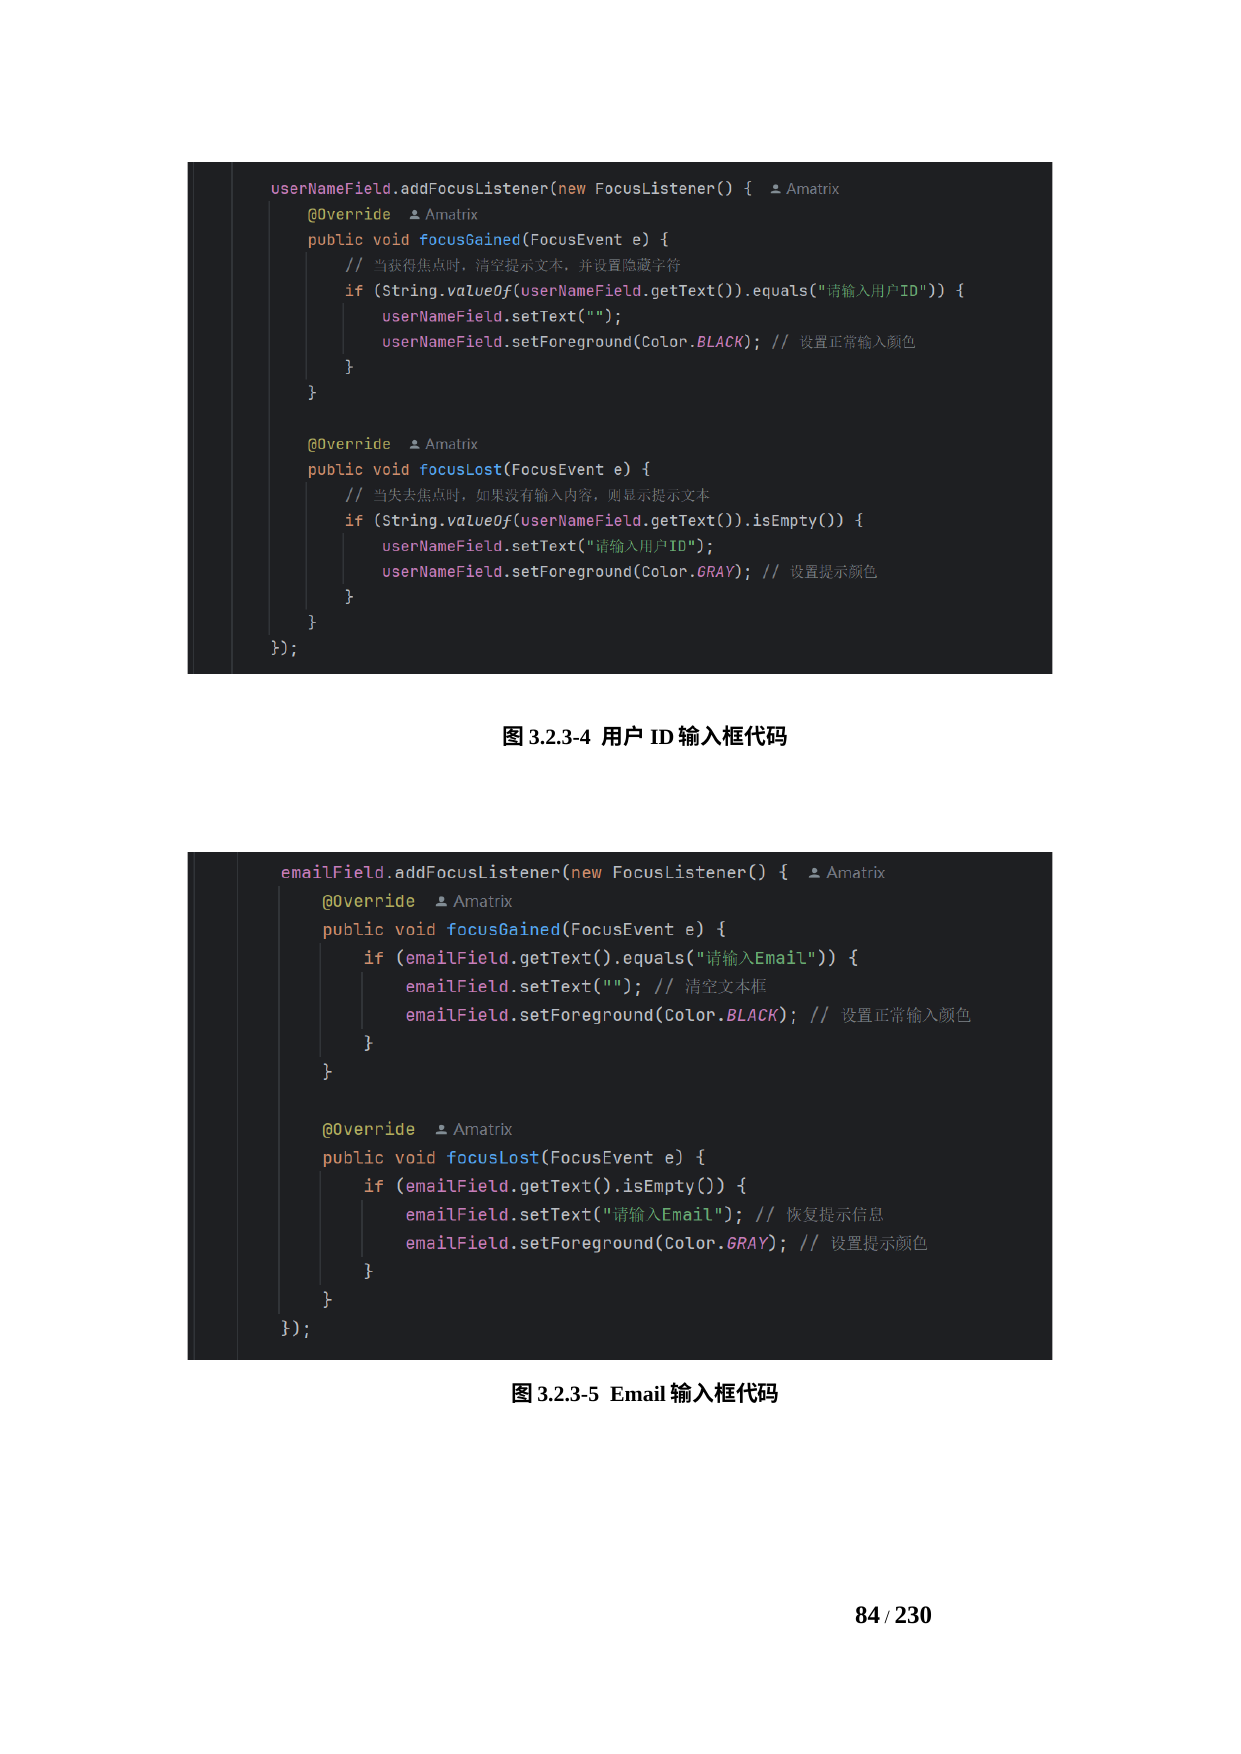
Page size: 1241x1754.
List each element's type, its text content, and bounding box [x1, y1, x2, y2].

text 图3.2.3-4 用户ID输入框代码 [187, 718, 1053, 752]
picture [187, 162, 1053, 674]
picture [187, 852, 1053, 1360]
text 图3.2.3-5 Email输入框代码 [187, 1374, 1053, 1408]
